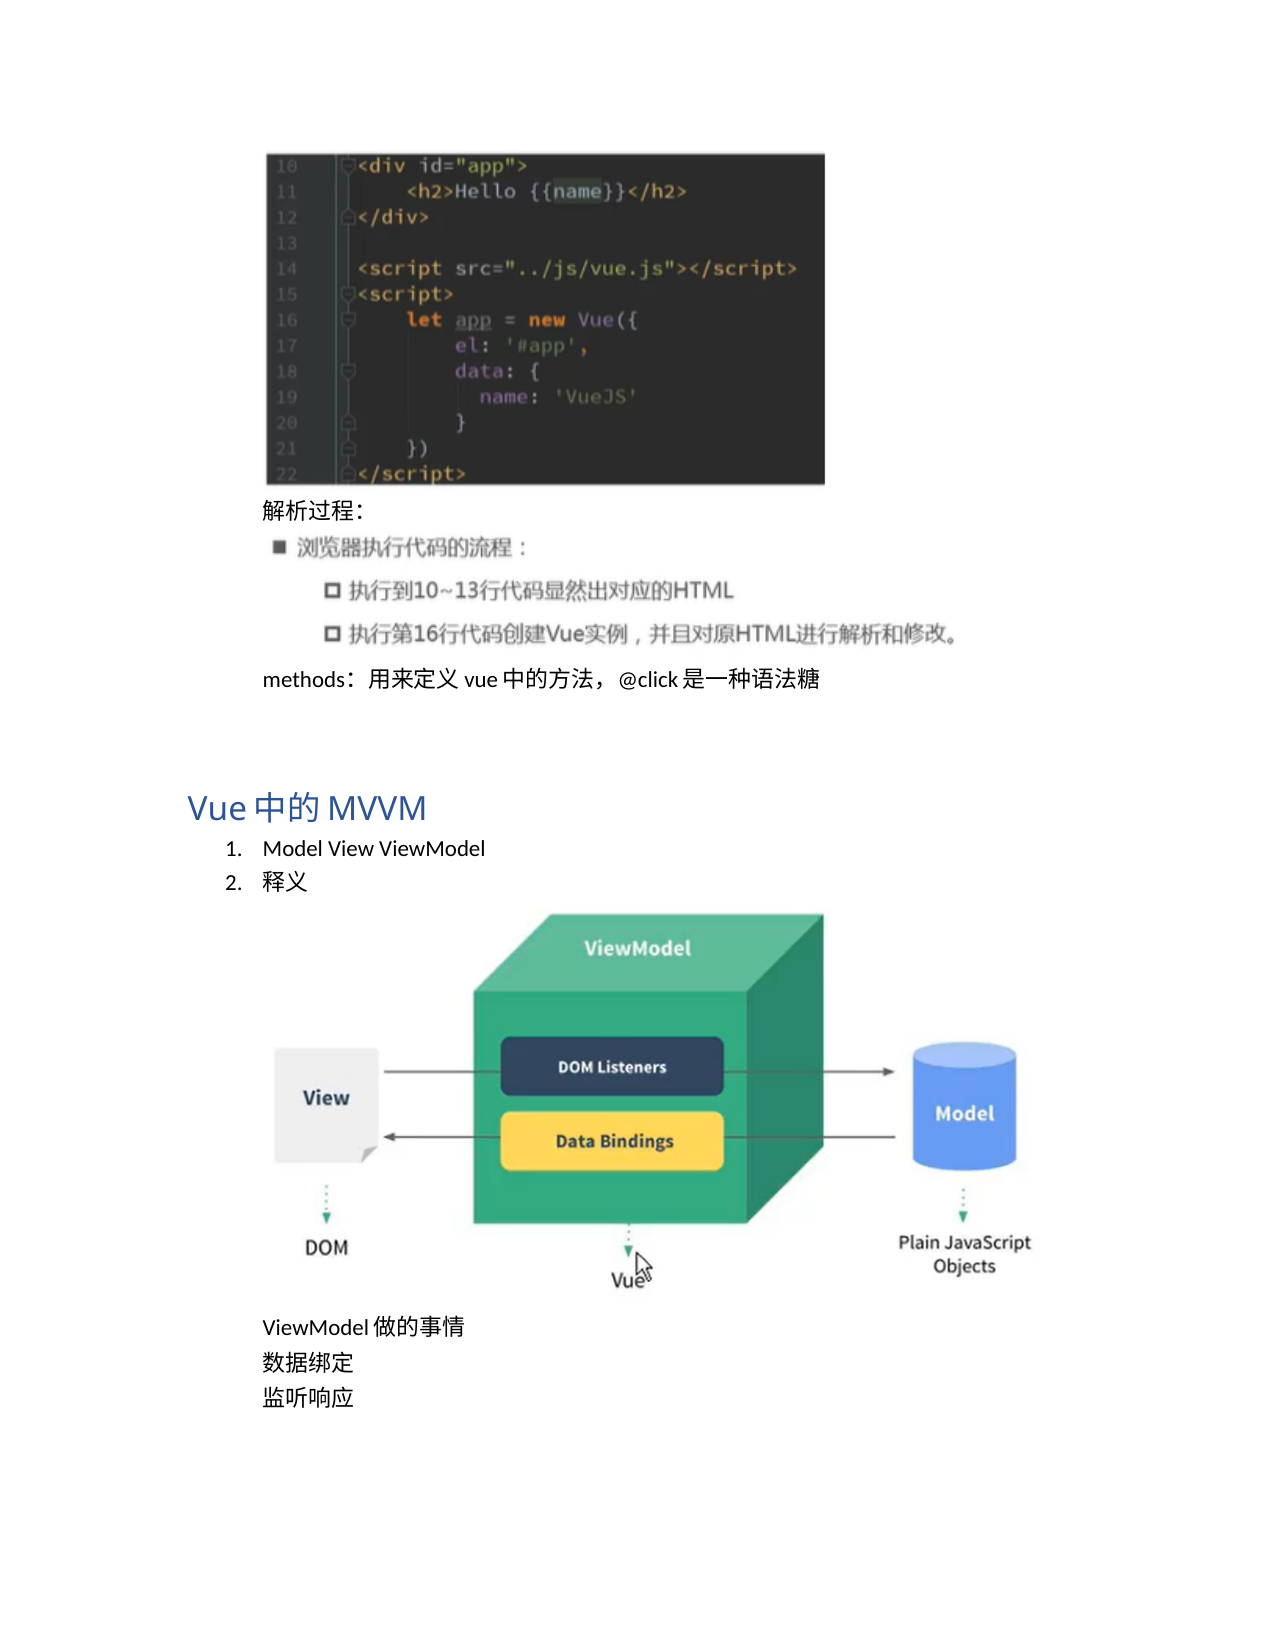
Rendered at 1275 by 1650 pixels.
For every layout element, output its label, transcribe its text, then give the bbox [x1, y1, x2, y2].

subtitle Vue中的MVVM [187, 782, 1087, 830]
picture [262, 528, 971, 659]
list 释义 [225, 864, 1087, 897]
list methods：用来定义vue中的方法，@click是一种语法糖 [262, 661, 1087, 694]
list 数据绑定 [262, 1344, 1087, 1378]
list ViewModel做的事情 [262, 1308, 1087, 1342]
list 监听响应 [262, 1380, 1087, 1413]
list Model View ViewModel [225, 834, 1087, 862]
list 解析过程： [262, 493, 1087, 526]
picture [262, 900, 1095, 1307]
picture [262, 150, 826, 491]
